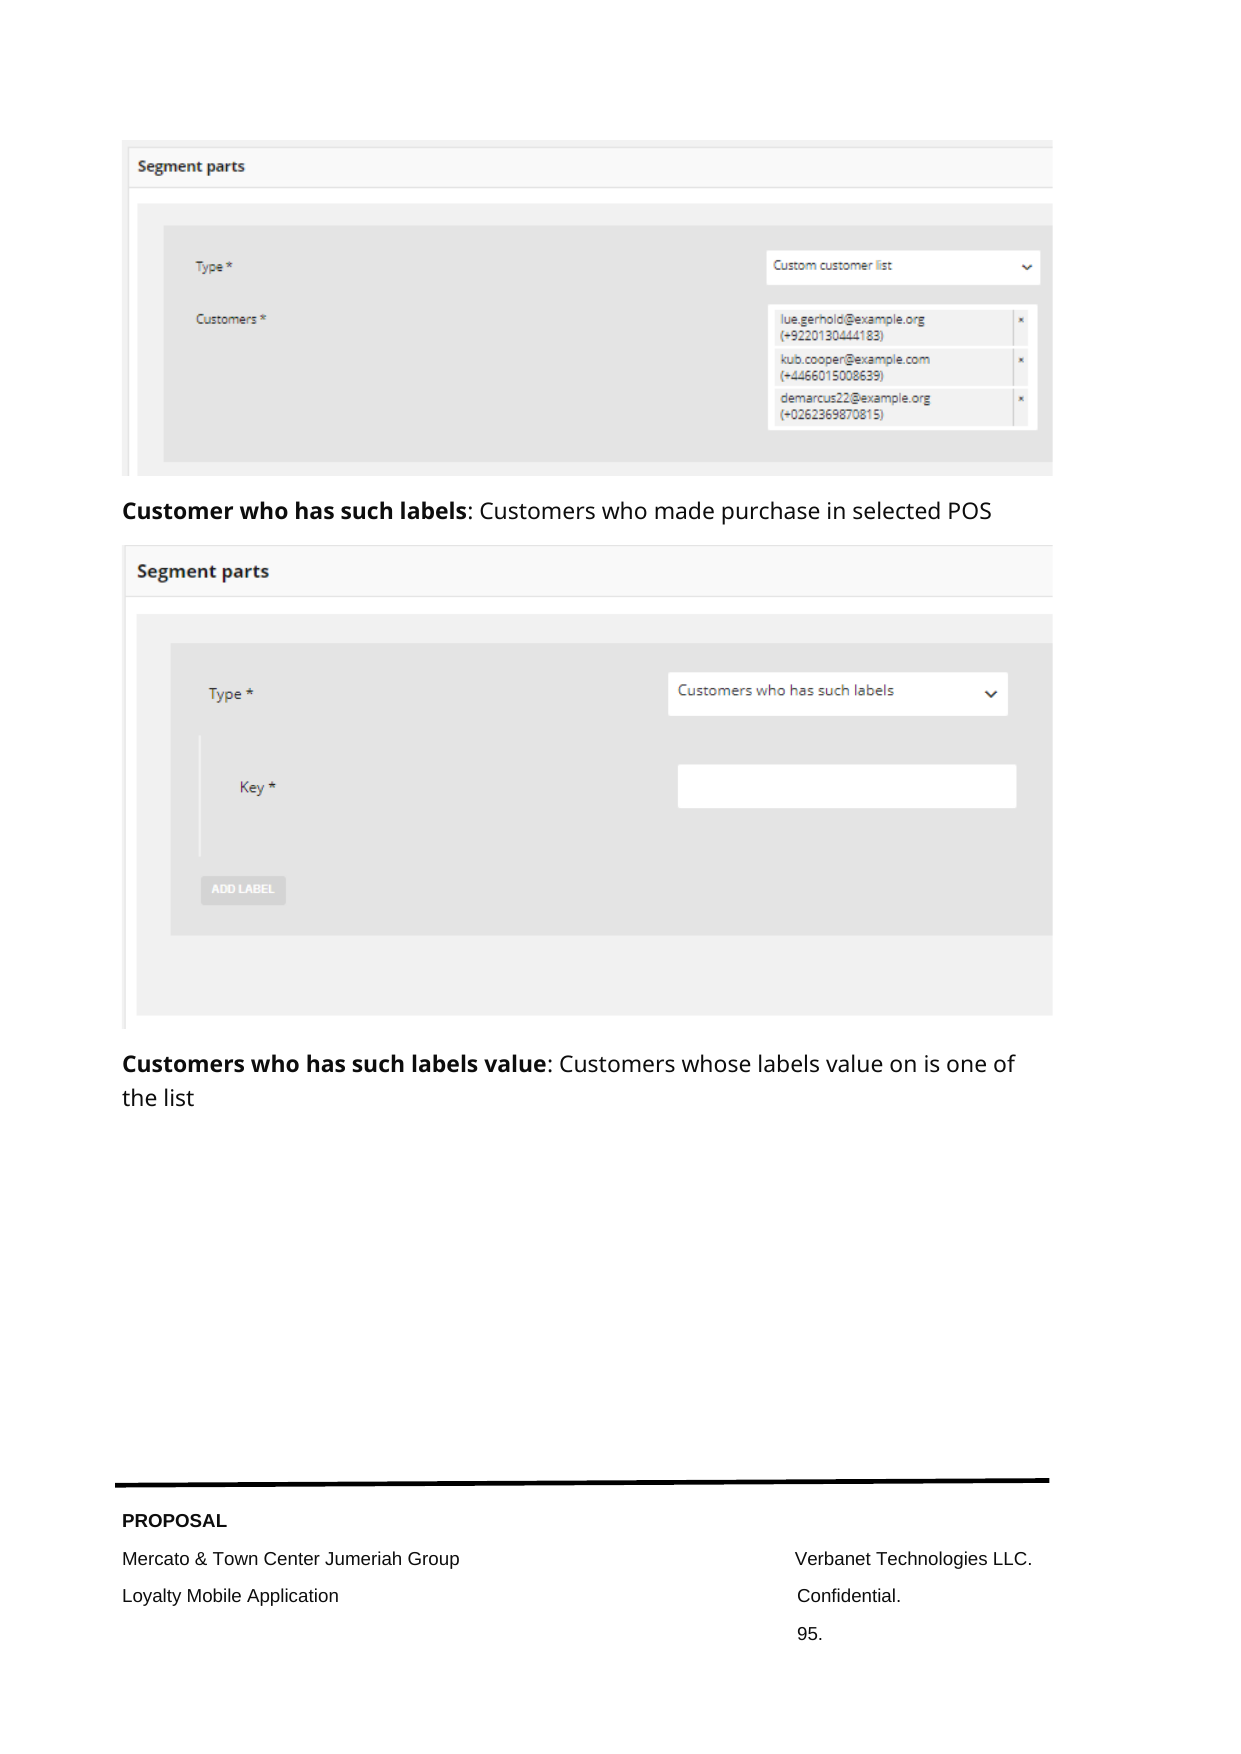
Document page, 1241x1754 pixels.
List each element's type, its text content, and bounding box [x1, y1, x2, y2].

text Customers who has such labels value: Customers whose labels value on is one of the list [122, 1048, 1053, 1113]
picture [121, 545, 1053, 1029]
text Customer who has such labels: Customers who made purchase in selected POS [122, 495, 1053, 526]
picture [121, 140, 1053, 476]
